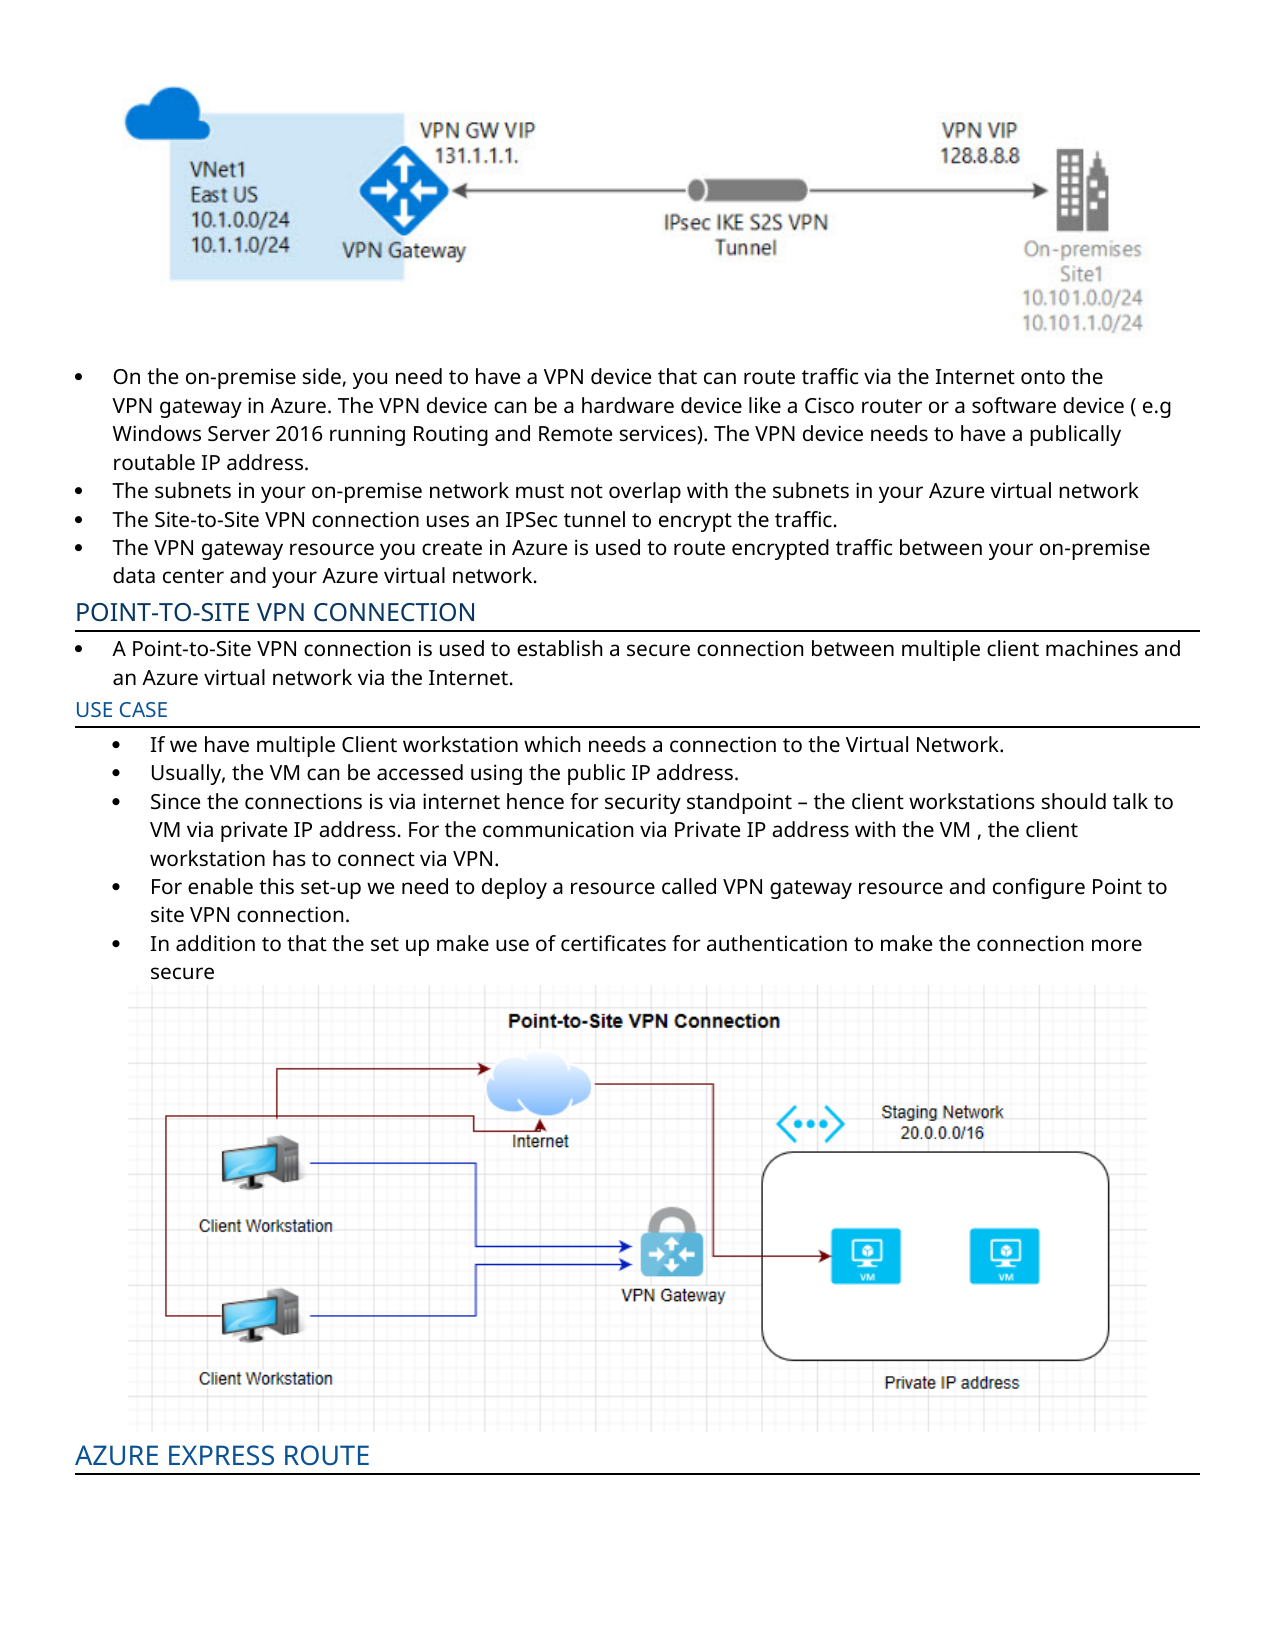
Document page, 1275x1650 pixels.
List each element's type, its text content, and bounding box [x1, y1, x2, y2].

subtitle AZURE EXPRESS ROUTE [75, 1436, 1200, 1473]
list For enable this set-up we need to deploy a resource called VPN gateway resource and configure Point to site VPN connection. [112, 872, 1200, 929]
list The Site-to-Site VPN connection uses an IPSec tunnel to encrypt the traffic. [75, 505, 1200, 533]
picture [128, 985, 1147, 1432]
subtitle POINT-TO-SITE VPN CONNECTION [75, 594, 1200, 630]
list The subnets in your on-premise network must not overlap with the subnets in your Azure virtual network [75, 476, 1200, 505]
list In addition to that the set up make use of certificates for authentication to make the connection more secure [112, 929, 1200, 986]
list Since the connections is via internet hence for security standpoint – the client workstations should talk to VM via private IP address. For the communication via Private IP address with the VM , the client workstation has to connect via VPN. [112, 787, 1200, 872]
list If we have multiple Client workstation which needs a connection to the Virtual Network. [112, 730, 1200, 758]
list Usually, the VM can be accessed using the public IP address. [112, 758, 1200, 787]
list The VPN gateway resource you create in Azure is used to route encrypted traffic between your on-premise data center and your Azure virtual network. [75, 533, 1200, 590]
picture [111, 75, 1164, 363]
list A Point-to-Site VPN connection is used to establish a secure connection between multiple client machines and an Azure virtual network via the Internet. [75, 634, 1200, 691]
subtitle USE CASE [75, 696, 1200, 726]
list On the on-premise side, you need to have a VPN device that can route traffic via the Internet onto the VPN gateway in Azure. The VPN device can be a hardware device like a Cisco router or a software device ( e.g Windows Server 2016 running Routing and Remote services). The VPN device needs to have a publically routable IP address. [75, 362, 1200, 476]
